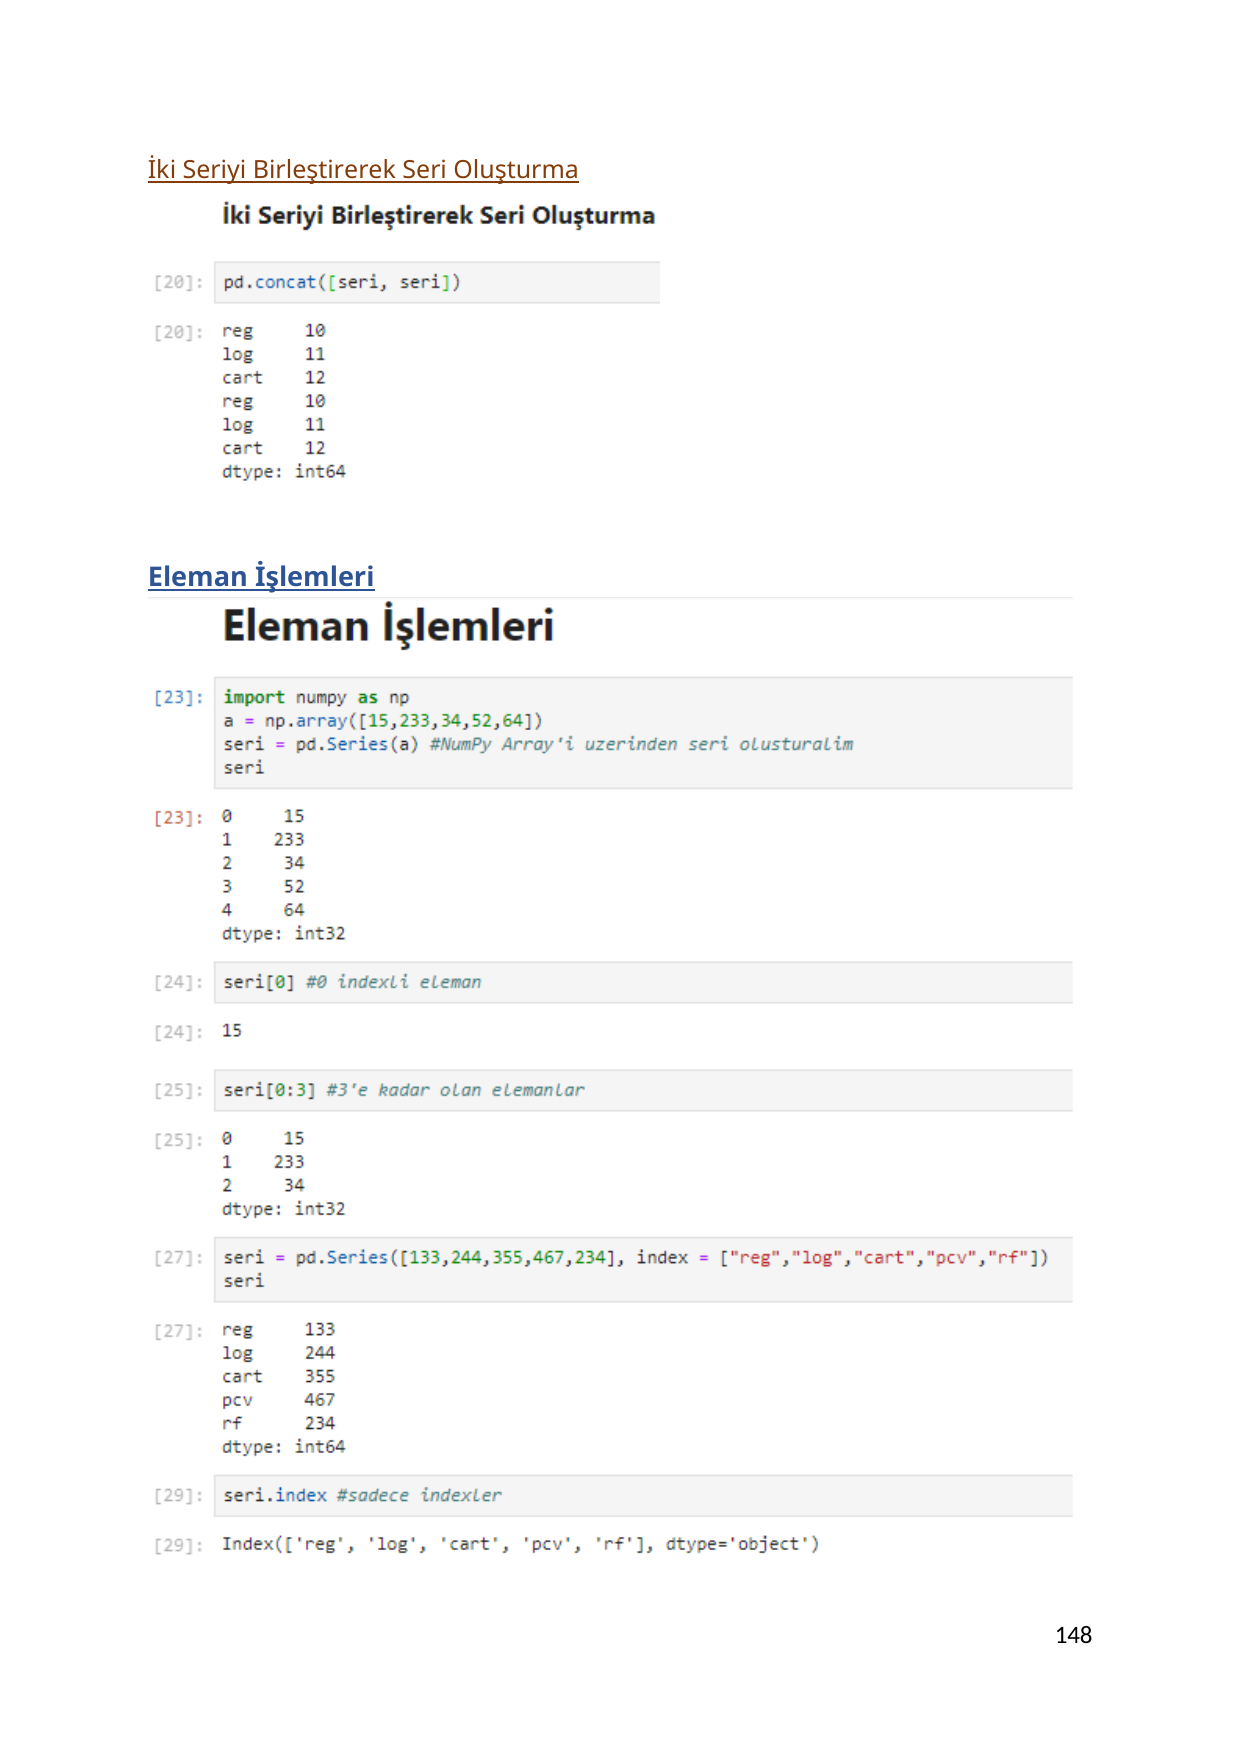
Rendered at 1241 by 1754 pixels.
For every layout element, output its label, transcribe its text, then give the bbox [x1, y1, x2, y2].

subtitle İki Seriyi Birleştirerek Seri Oluşturma [148, 152, 1092, 186]
picture [147, 188, 661, 495]
subtitle Eleman İşlemleri [148, 558, 1092, 595]
picture [147, 597, 1073, 1561]
